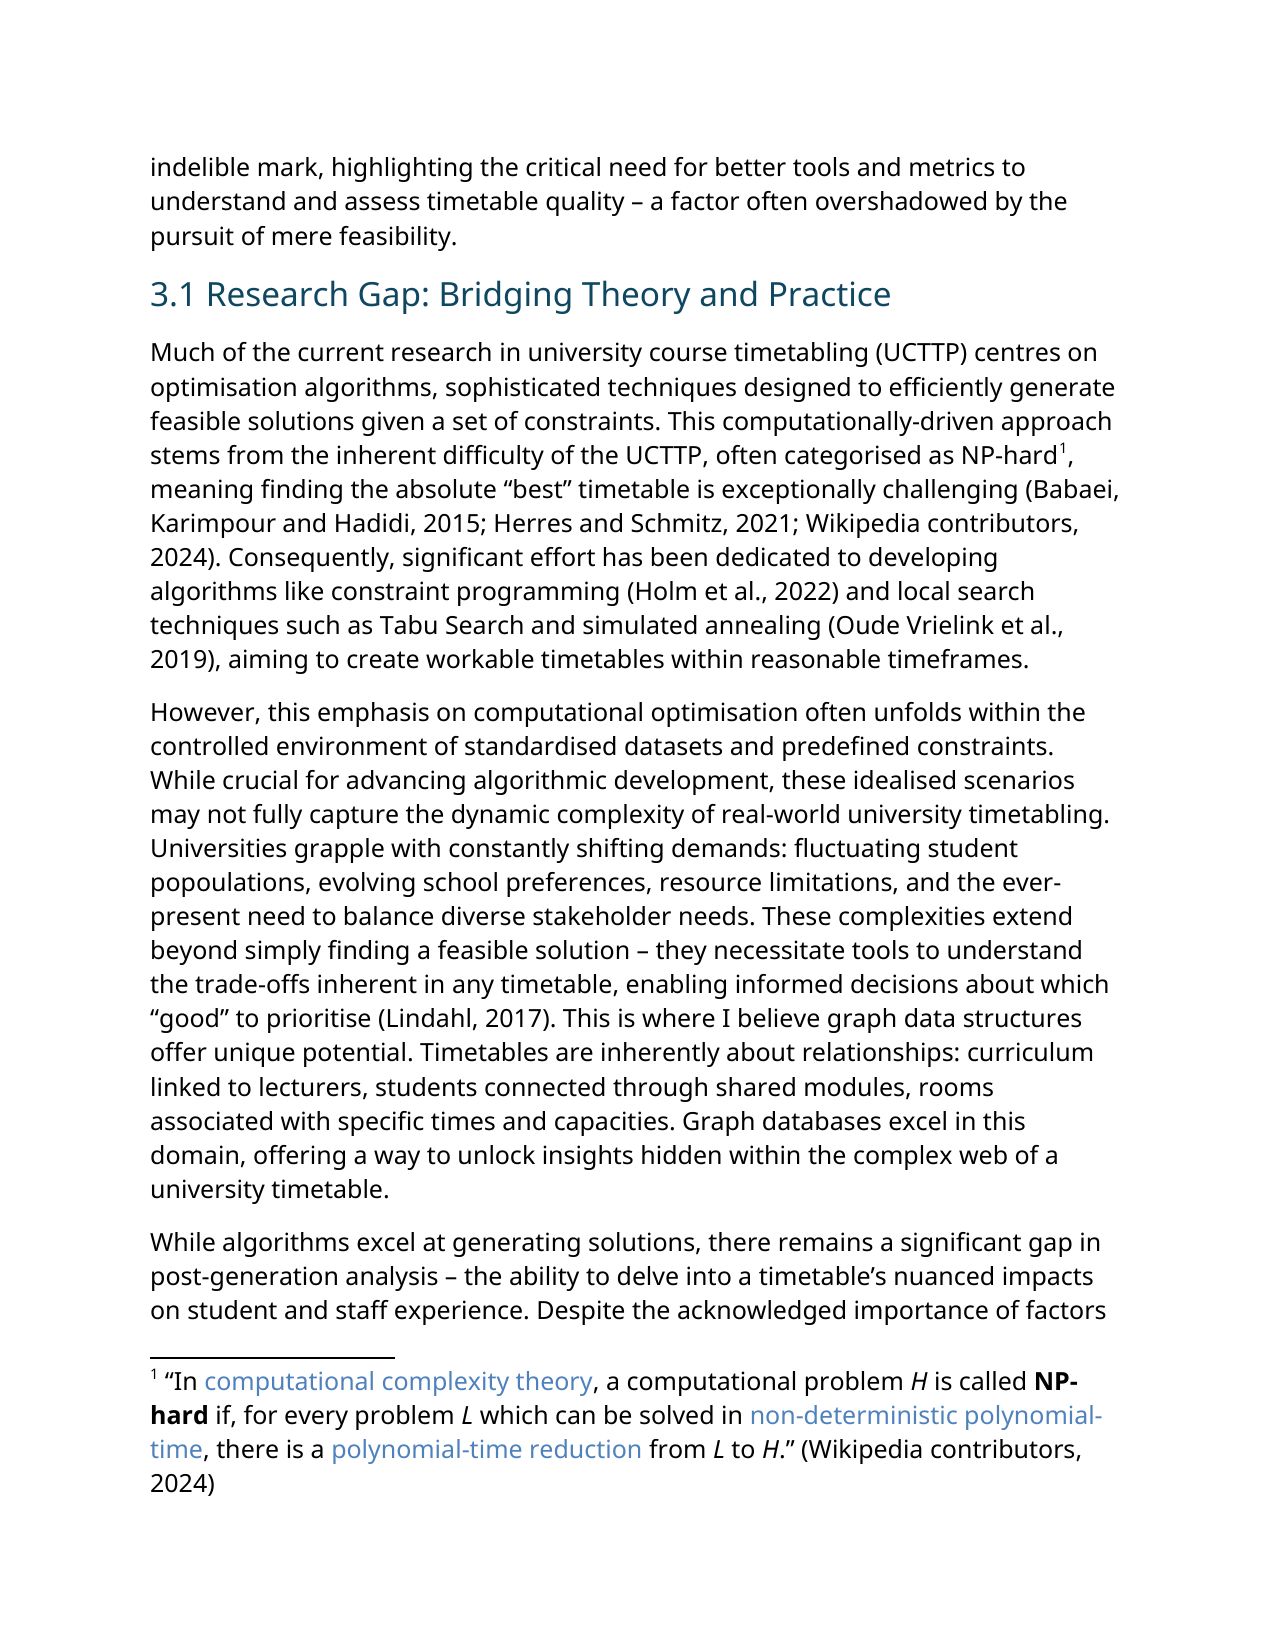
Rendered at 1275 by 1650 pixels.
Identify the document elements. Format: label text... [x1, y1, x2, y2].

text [150, 150, 1125, 252]
text However, this emphasis on computational optimisation often unfolds within the controlled environment of standardised datasets and predefined constraints. While crucial for advancing algorithmic development, these idealised scenarios may not fully capture the dynamic complexity of real-world university timetabling. Universities grapple with constantly shifting demands: fluctuating student popoulations, evolving school preferences, resource limitations, and the ever-present need to balance diverse stakeholder needs. These complexities extend beyond simply finding a feasible solution – they necessitate tools to understand the trade-offs inherent in any timetable, enabling informed decisions about which “good” to prioritise (Lindahl, 2017). This is where I believe graph data structures offer unique potential. Timetables are inherently about relationships: curriculum linked to lecturers, students connected through shared modules, rooms associated with specific times and capacities. Graph databases excel in this domain, offering a way to unlock insights hidden within the complex web of a university timetable. [150, 694, 1125, 1205]
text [150, 1224, 1125, 1326]
subtitle 3.1 Research Gap: Bridging Theory and Practice [150, 271, 1125, 316]
text Much of the current research in university course timetabling (UCTTP) centres on optimisation algorithms, sophisticated techniques designed to efficiently generate feasible solutions given a set of constraints. This computationally-driven approach stems from the inherent difficulty of the UCTTP, often categorised as NP-hard, meaning finding the absolute “best” timetable is exceptionally challenging (Babaei, Karimpour and Hadidi, 2015; Herres and Schmitz, 2021; Wikipedia contributors, 2024). Consequently, significant effort has been dedicated to developing algorithms like constraint programming (Holm et al., 2022) and local search techniques such as Tabu Search and simulated annealing (Oude Vrielink et al., 2019), aiming to create workable timetables within reasonable timeframes. [150, 335, 1125, 676]
